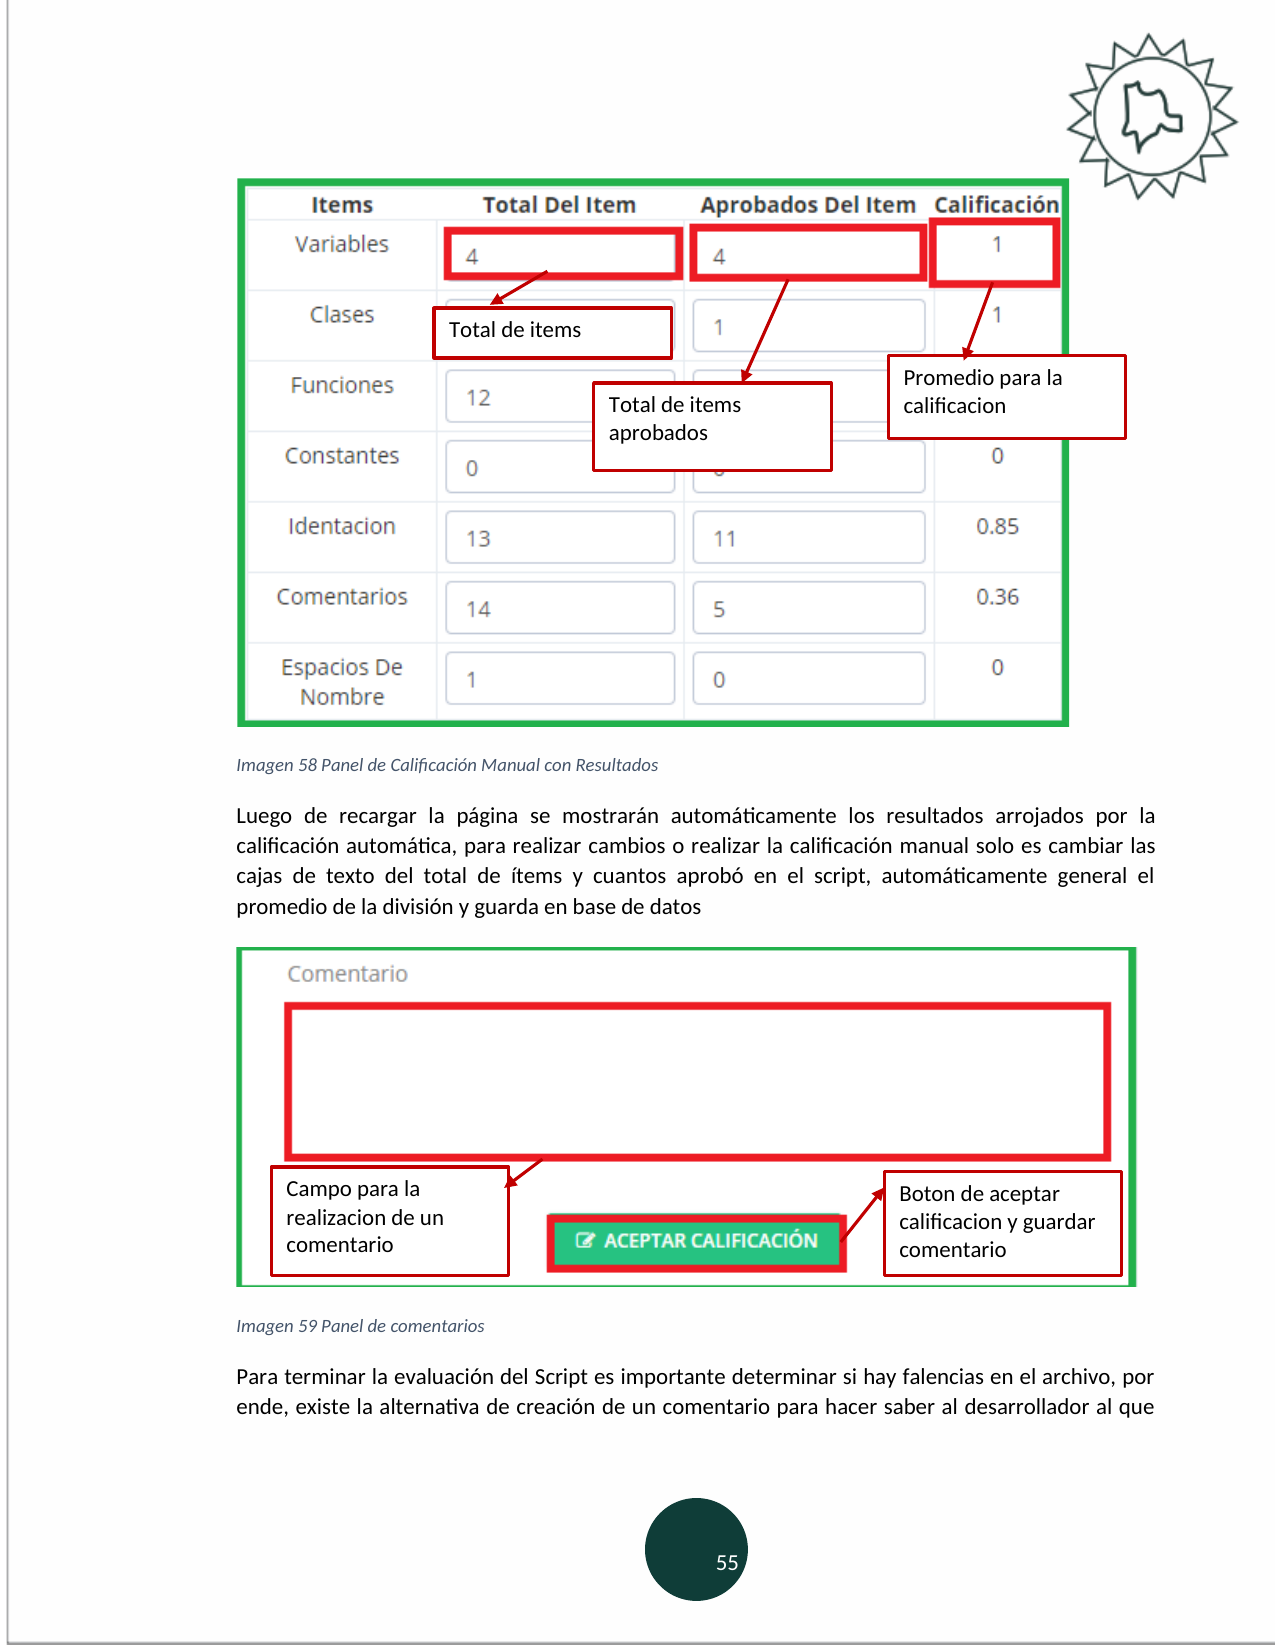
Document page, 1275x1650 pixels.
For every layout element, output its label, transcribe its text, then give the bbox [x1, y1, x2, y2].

text Luego de recargar la página se mostrarán automáticamente los resultados arrojados por la calificación automática, para realizar cambios o realizar la calificación manual solo es cambiar las cajas de texto del total de ítems y cuantos aprobó en el script, automáticamente general el promedio de la división y guarda en base de datos [236, 801, 1157, 920]
picture [6, 0, 1275, 1645]
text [236, 1362, 1157, 1420]
